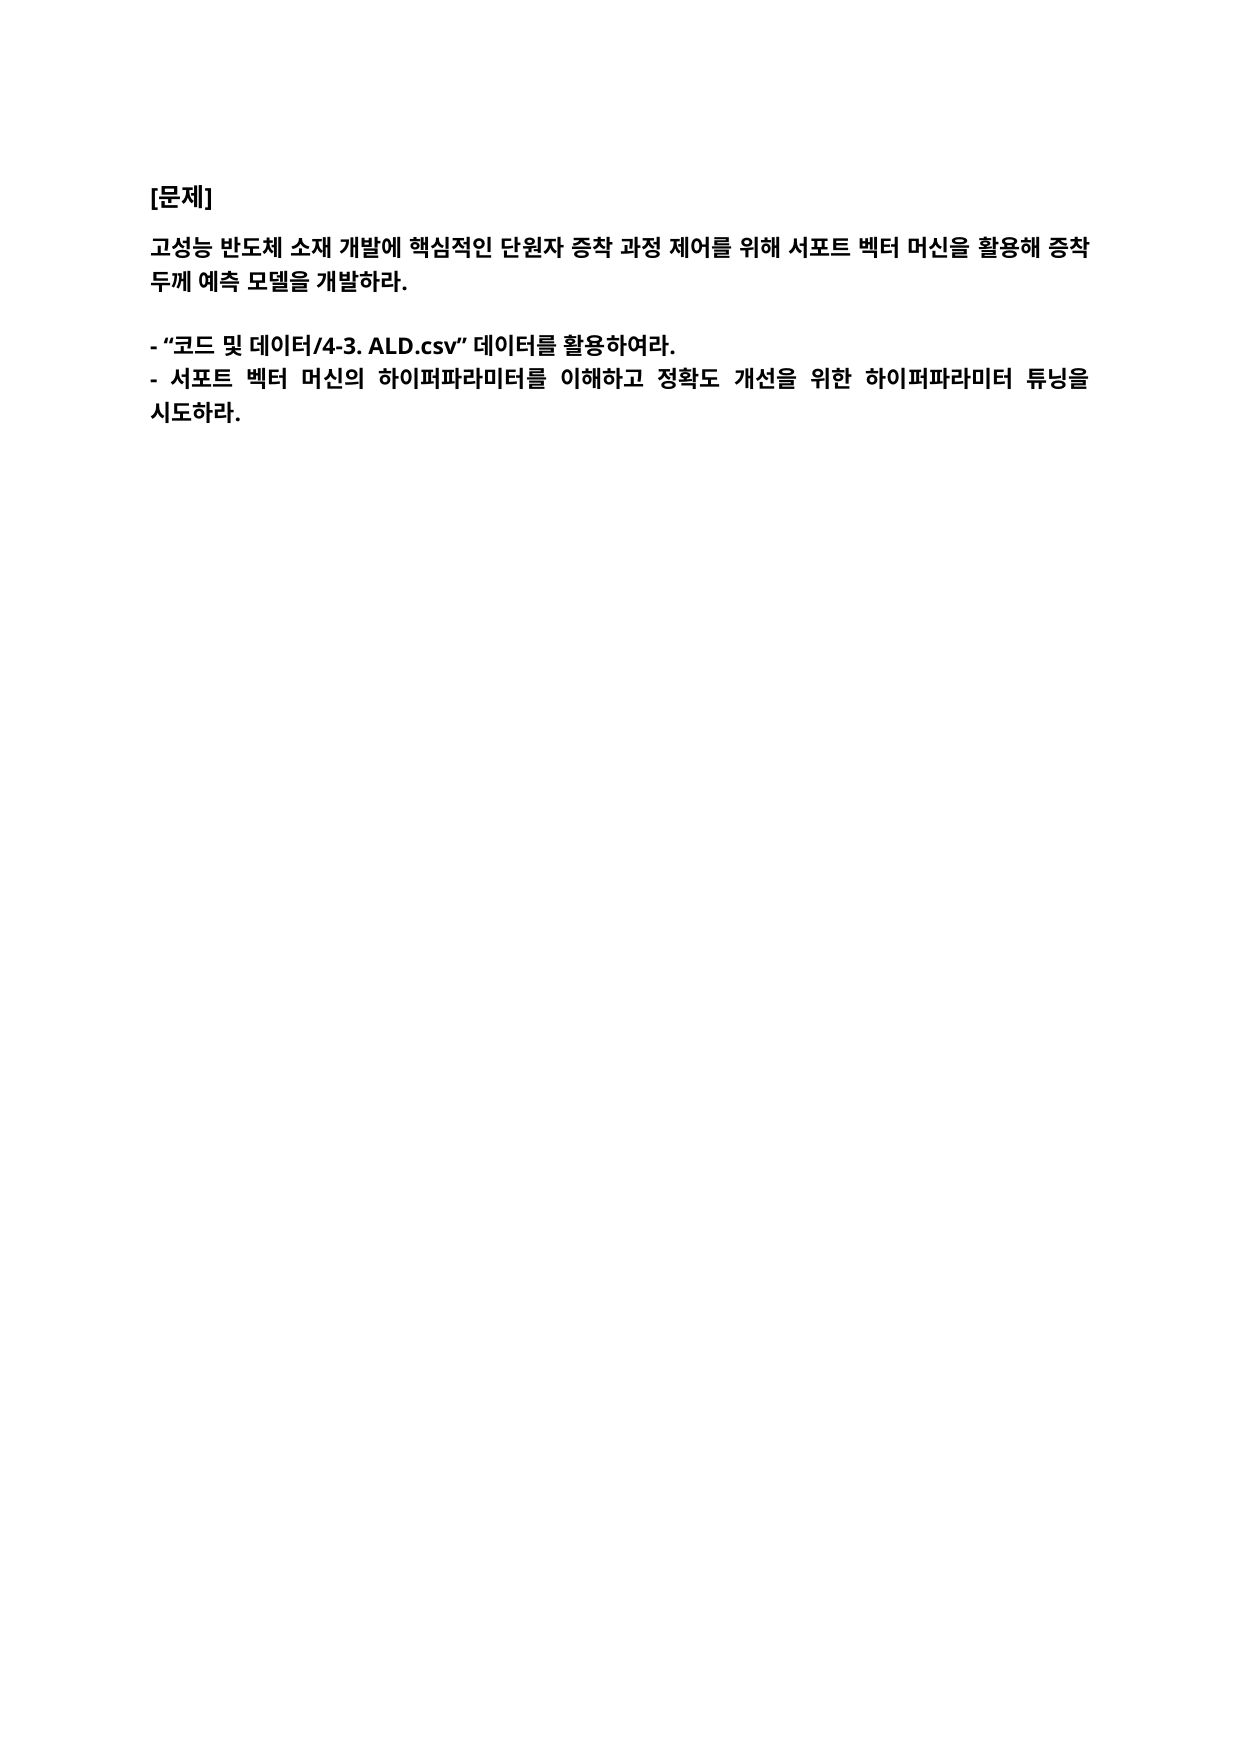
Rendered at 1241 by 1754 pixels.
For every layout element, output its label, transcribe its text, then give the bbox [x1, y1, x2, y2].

text - 서포트 벡터 머신의 하이퍼파라미터를 이해하고 정확도 개선을 위한 하이퍼파라미터 튜닝을 시도하라. [150, 361, 1090, 428]
text 고성능 반도체 소재 개발에 핵심적인 단원자 증착 과정 제어를 위해 서포트 벡터 머신을 활용해 증착 두께 예측 모델을 개발하라. [150, 230, 1090, 297]
subtitle [문제] [150, 177, 1090, 213]
text - “코드 및 데이터/4-3. ALD.csv” 데이터를 활용하여라. [150, 328, 1090, 361]
